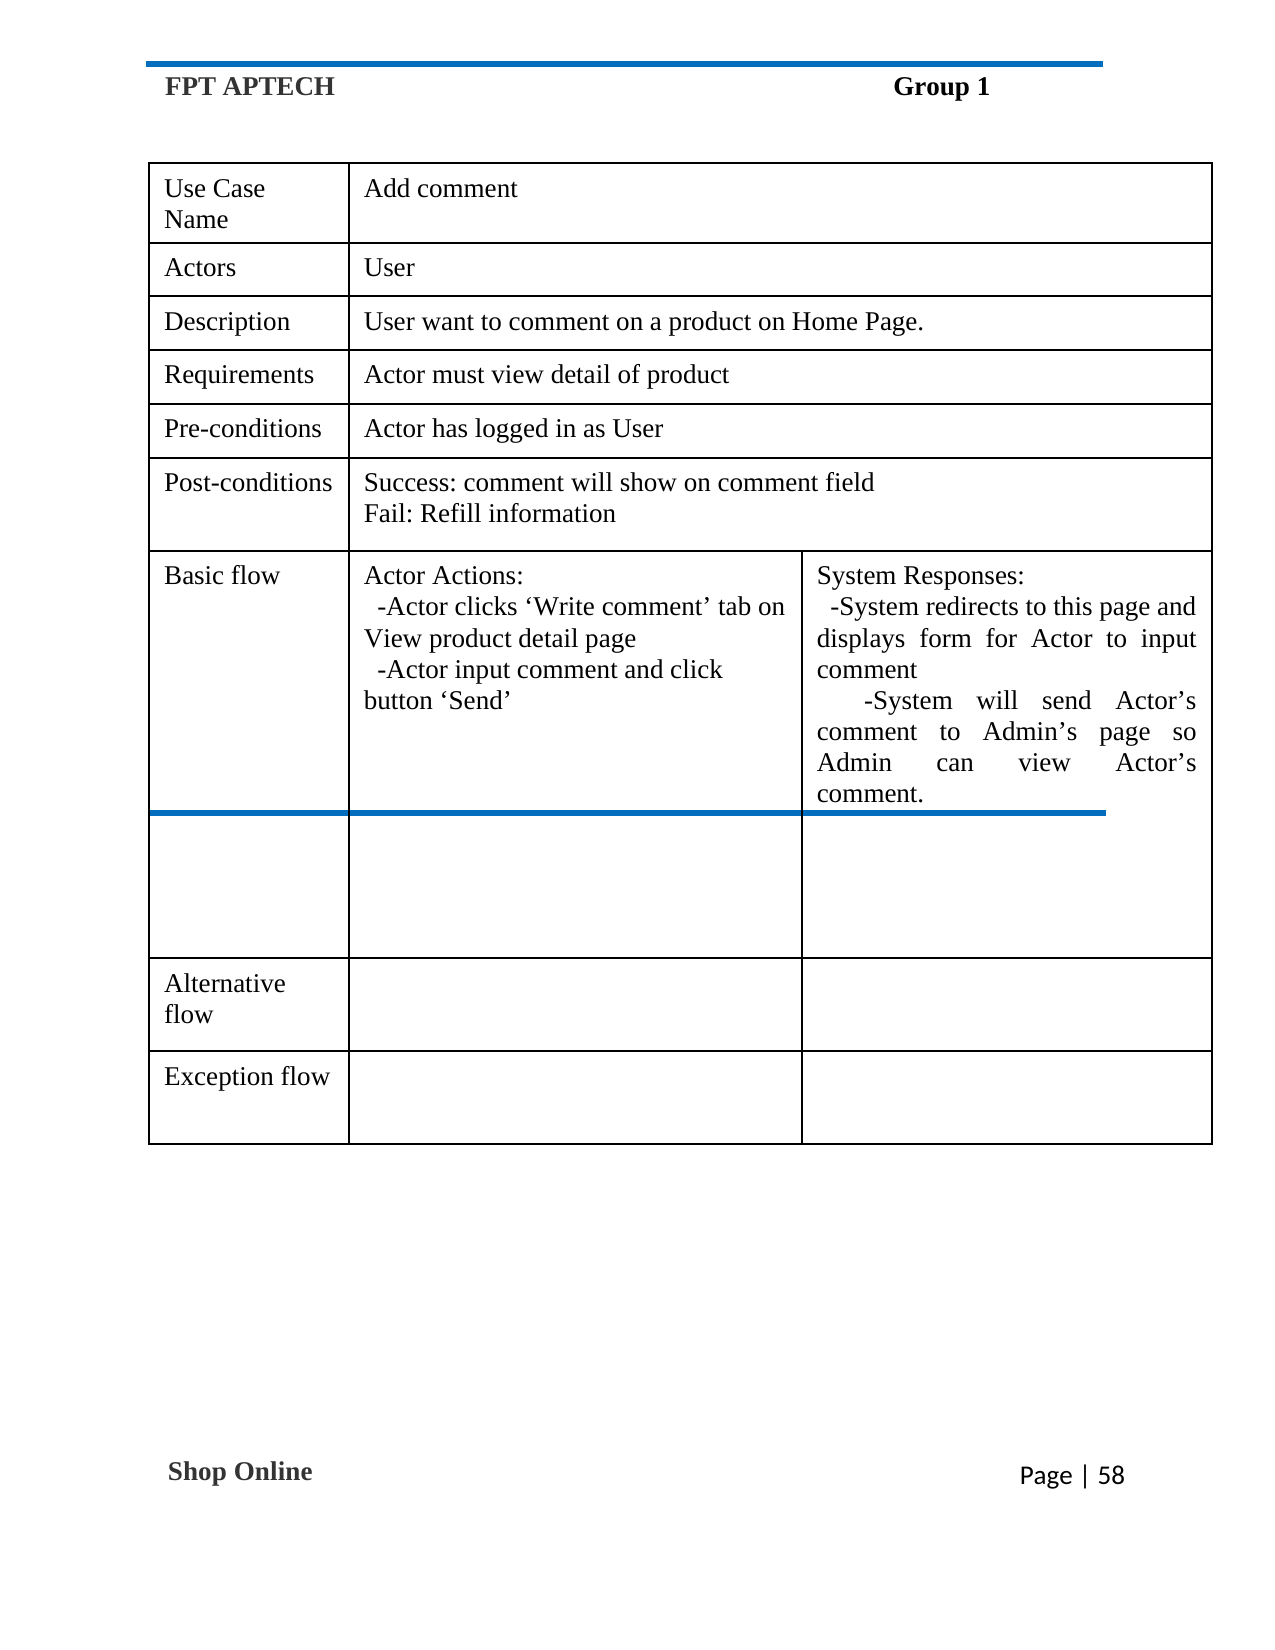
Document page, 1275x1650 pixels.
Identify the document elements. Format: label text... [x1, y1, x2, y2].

table_cell Success: comment will show on comment field Fail: Refill information [350, 459, 1211, 550]
table_cell Pre-conditions [150, 405, 348, 457]
table_cell Exception flow [150, 1052, 348, 1143]
table_cell Post-conditions [150, 459, 348, 550]
table_cell System Responses: -System redirects to this page and displays form for Actor to input comment -System will send Actor’s comment to Admin’s page so Admin can view Actor’s comment. [803, 552, 1211, 957]
table_cell Actor has logged in as User [350, 405, 1211, 457]
table_cell [350, 1052, 801, 1143]
table_cell Add comment [350, 164, 1211, 242]
table_cell Alternative flow [150, 959, 348, 1050]
table_cell User want to comment on a product on Home Page. [350, 297, 1211, 349]
table_cell [803, 959, 1211, 1050]
table_cell Description [150, 297, 348, 349]
table_cell Actor Actions: -Actor clicks ‘Write comment’ tab on View product detail page -Actor input comment and click button ‘Send’ [350, 552, 801, 957]
table_cell [350, 959, 801, 1050]
table_cell Actor must view detail of product [350, 351, 1211, 403]
table_cell Basic flow [150, 552, 348, 957]
table_cell [803, 1052, 1211, 1143]
table_cell User [350, 244, 1211, 295]
table_cell Actors [150, 244, 348, 295]
table_cell Requirements [150, 351, 348, 403]
table_cell Use Case Name [150, 164, 348, 242]
